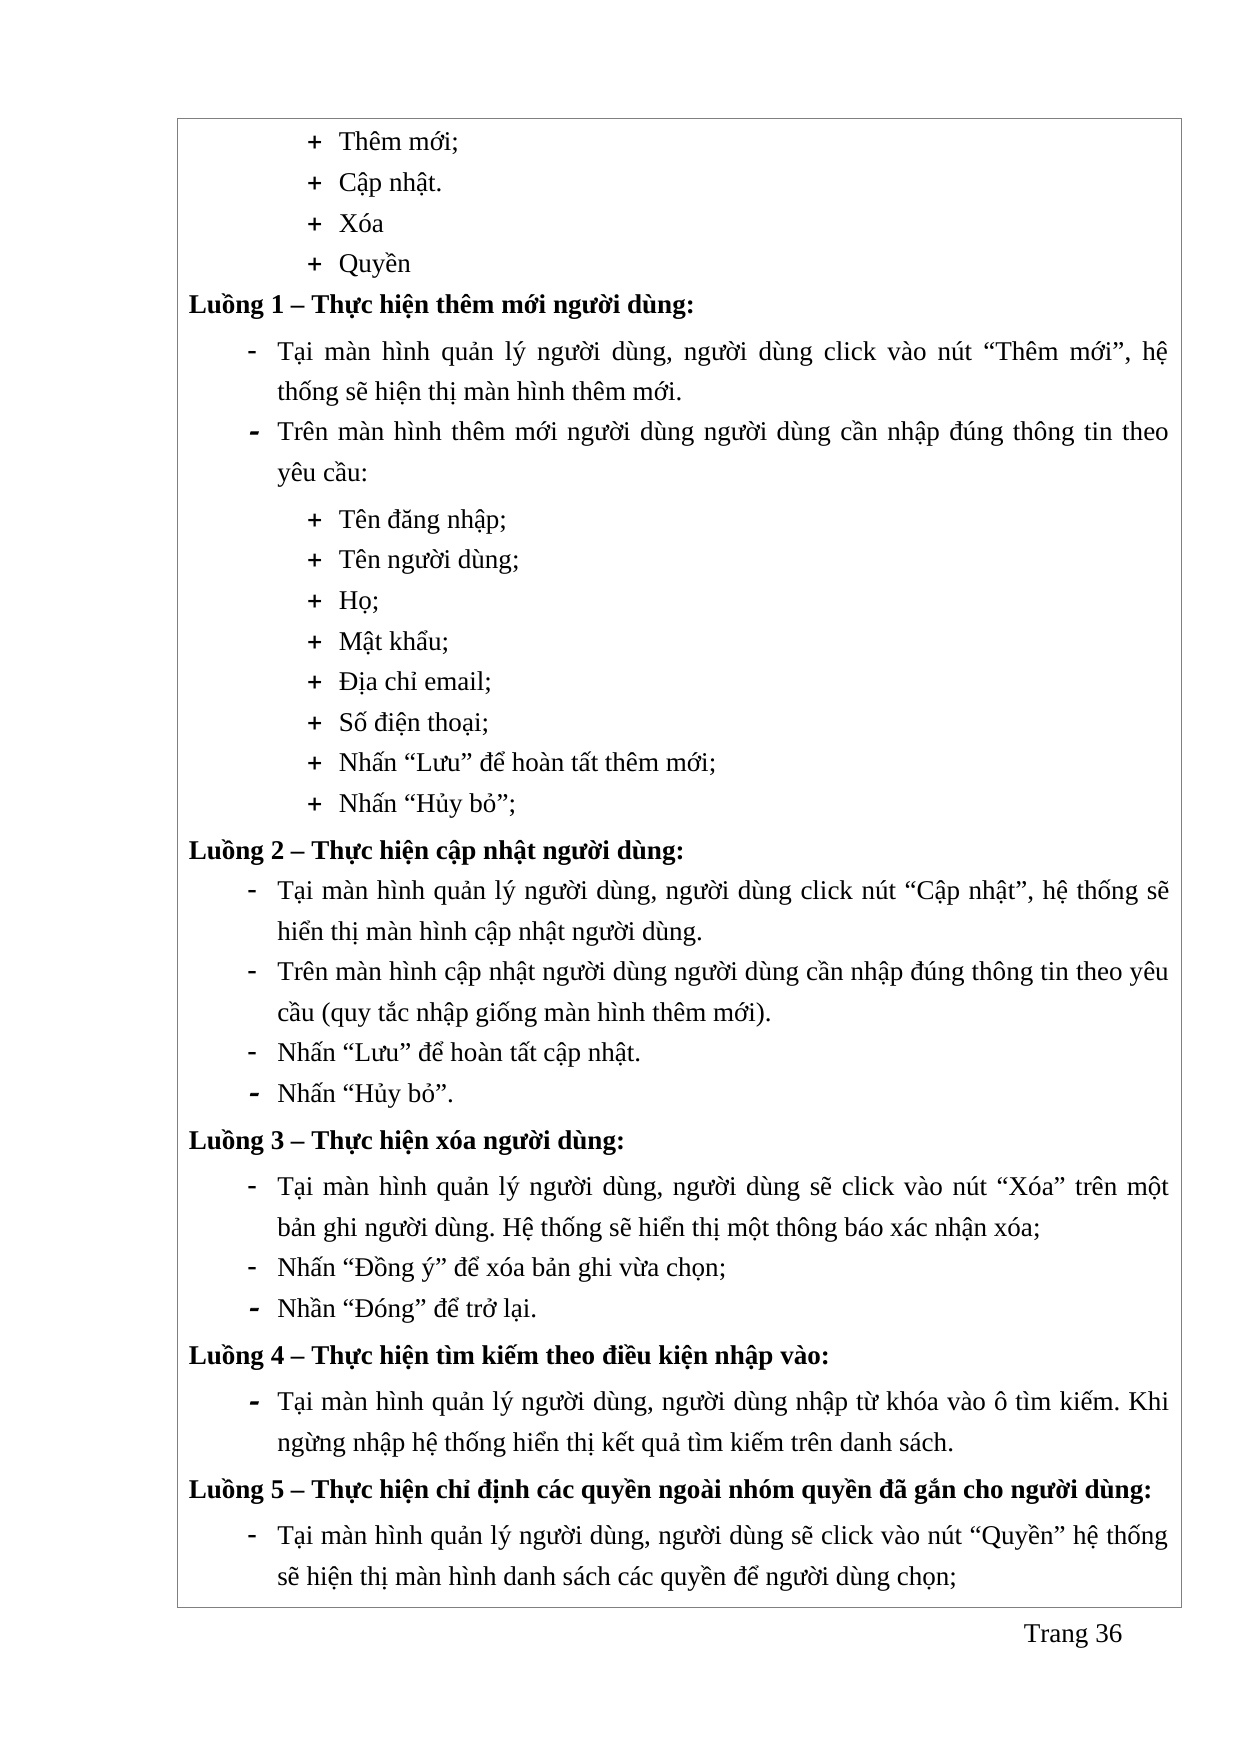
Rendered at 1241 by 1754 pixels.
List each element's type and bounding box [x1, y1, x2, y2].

table_cell [178, 119, 1181, 1607]
